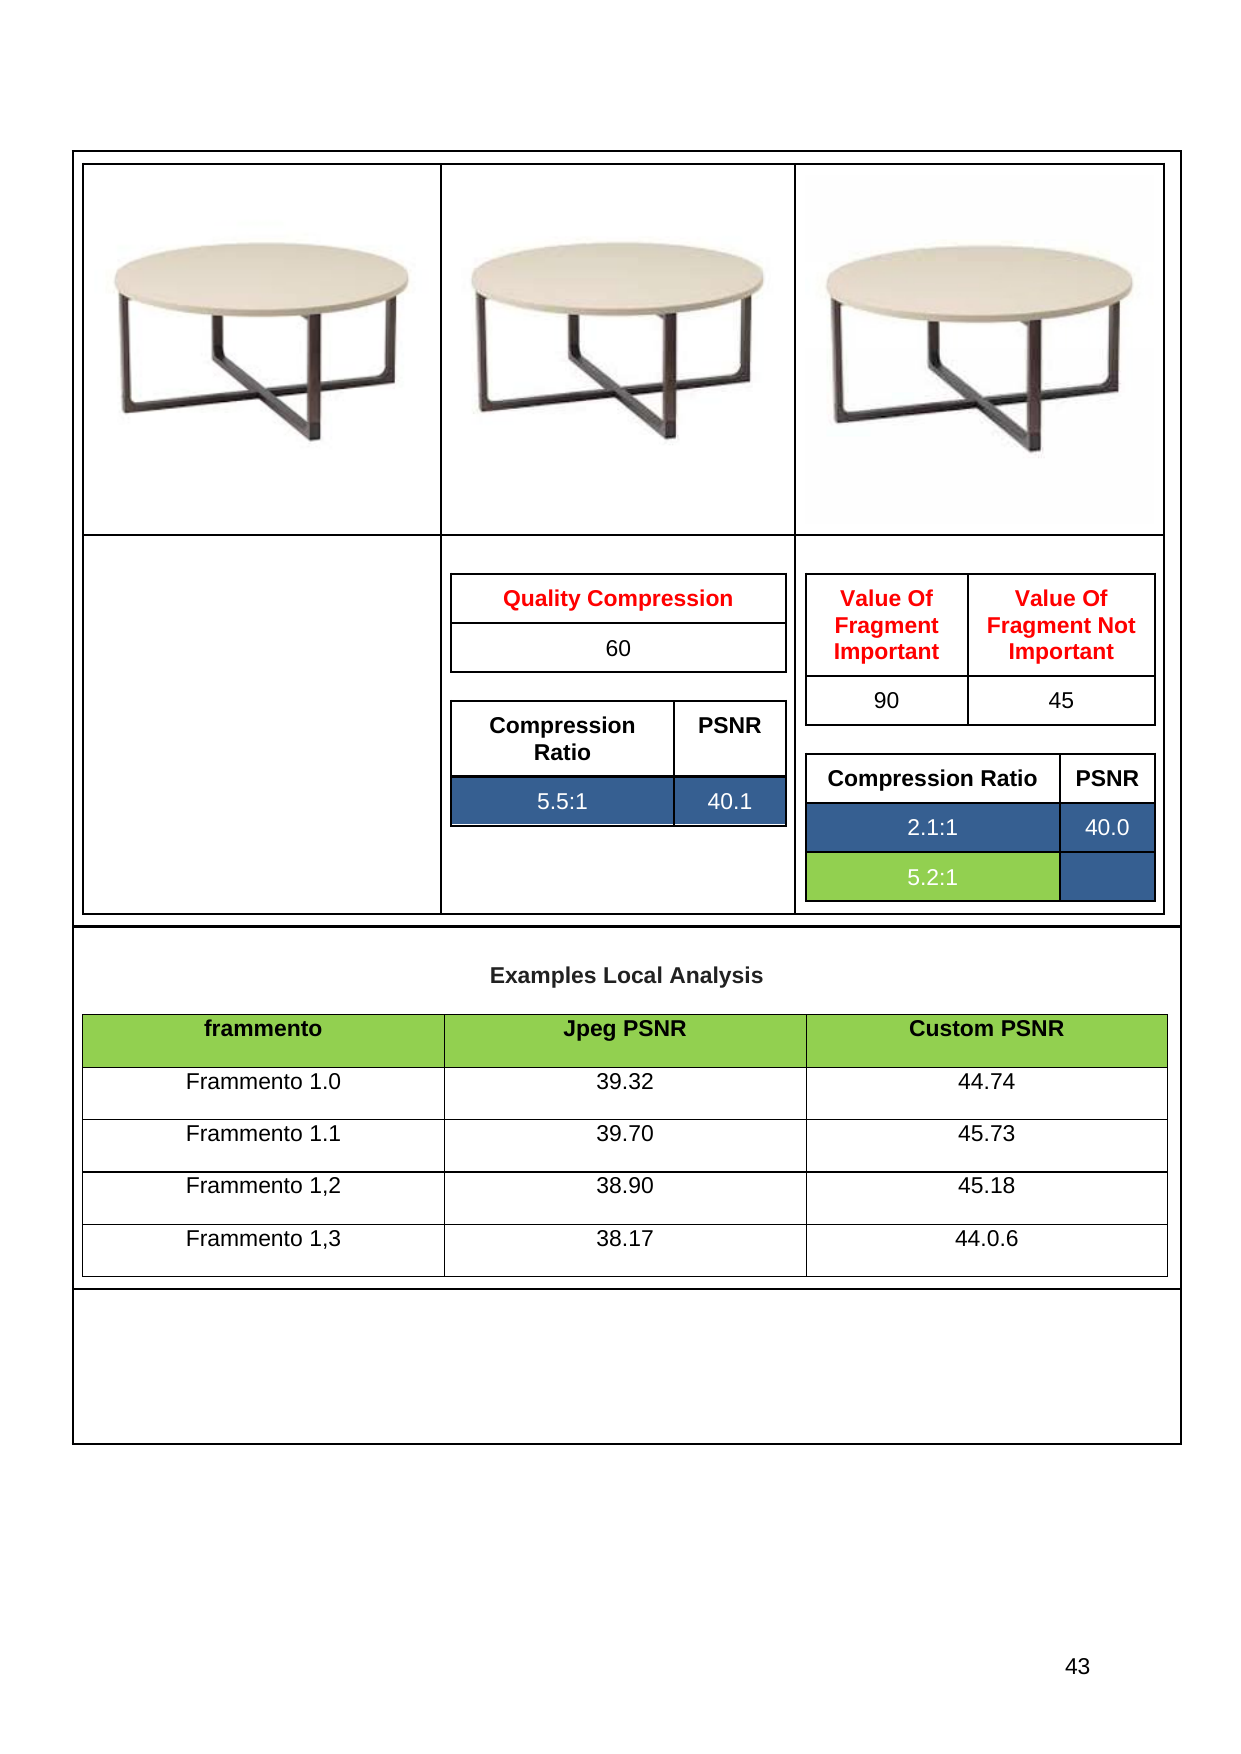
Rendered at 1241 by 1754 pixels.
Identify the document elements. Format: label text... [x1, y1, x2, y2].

picture [805, 175, 1154, 524]
table_cell Examples Local Analysis [74, 928, 1180, 1288]
table_cell [74, 1290, 1180, 1442]
table_cell [74, 152, 1180, 925]
picture [451, 175, 784, 508]
picture [94, 175, 429, 510]
